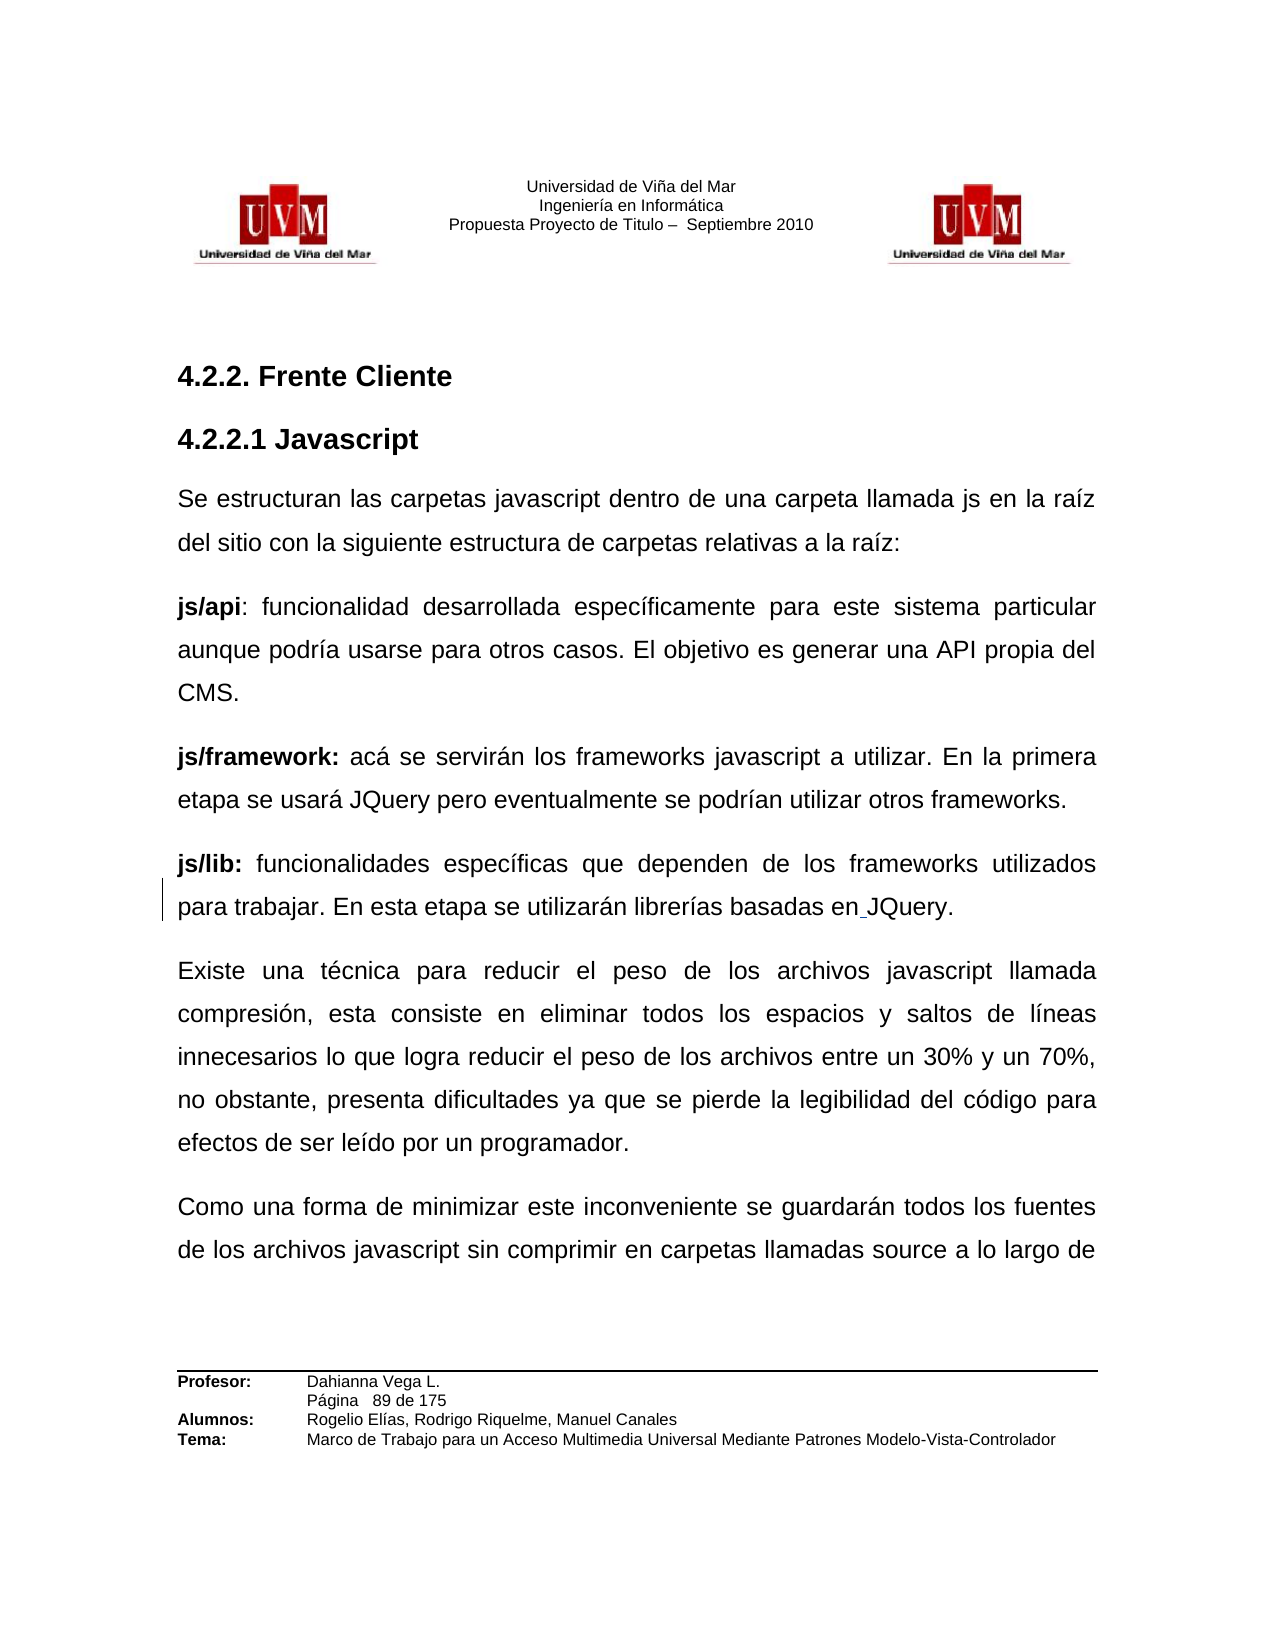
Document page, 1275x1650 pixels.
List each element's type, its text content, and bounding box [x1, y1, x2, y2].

text Se estructuran las carpetas javascript dentro de una carpeta llamada js en la raíz del sitio con la siguiente estructura de carpetas relativas a la raíz: [177, 484, 1098, 556]
subtitle 4.2.2. Frente Cliente [177, 359, 1098, 392]
picture [177, 176, 390, 267]
text js/api: funcionalidad desarrollada específicamente para este sistema particular aunque podría usarse para otros casos. El objetivo es generar una API propia del CMS. [177, 592, 1098, 707]
subtitle 4.2.2.1 Javascript [177, 422, 1098, 455]
picture [871, 176, 1084, 267]
text js/lib: funcionalidades específicas que dependen de los frameworks utilizados para trabajar. En esta etapa se utilizarán librerías basadas enJQuery. [177, 849, 1098, 921]
text Existe una técnica para reducir el peso de los archivos javascript llamada compresión, esta consiste en eliminar todos los espacios y saltos de líneas innecesarios lo que logra reducir el peso de los archivos entre un 30% y un 70%, no obstante, presenta dificultades ya que se pierde la legibilidad del código para efectos de ser leído por un programador. [177, 956, 1098, 1157]
text js/framework: acá se servirán los frameworks javascript a utilizar. En la primera etapa se usará JQuery pero eventualmente se podrían utilizar otros frameworks. [177, 742, 1098, 814]
